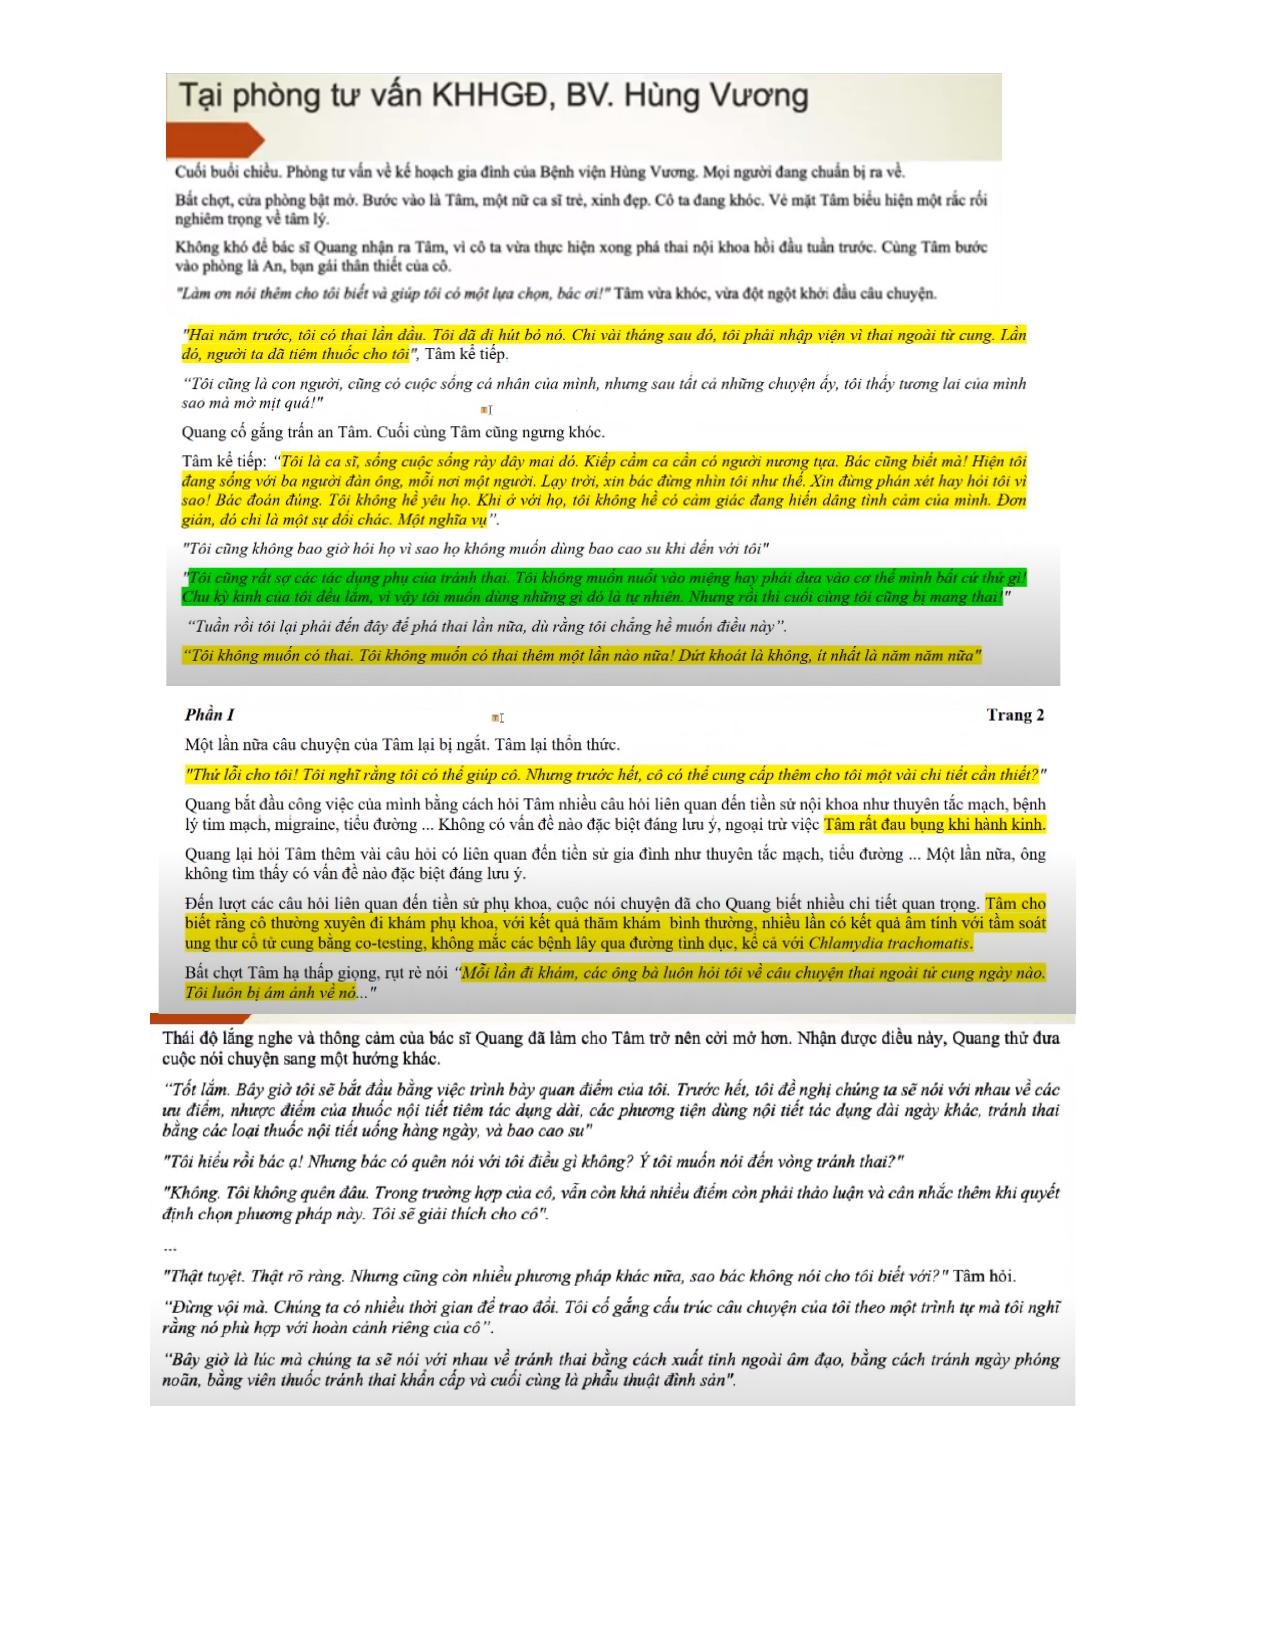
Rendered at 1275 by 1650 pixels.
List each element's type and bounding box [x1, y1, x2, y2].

picture [150, 73, 1077, 1406]
